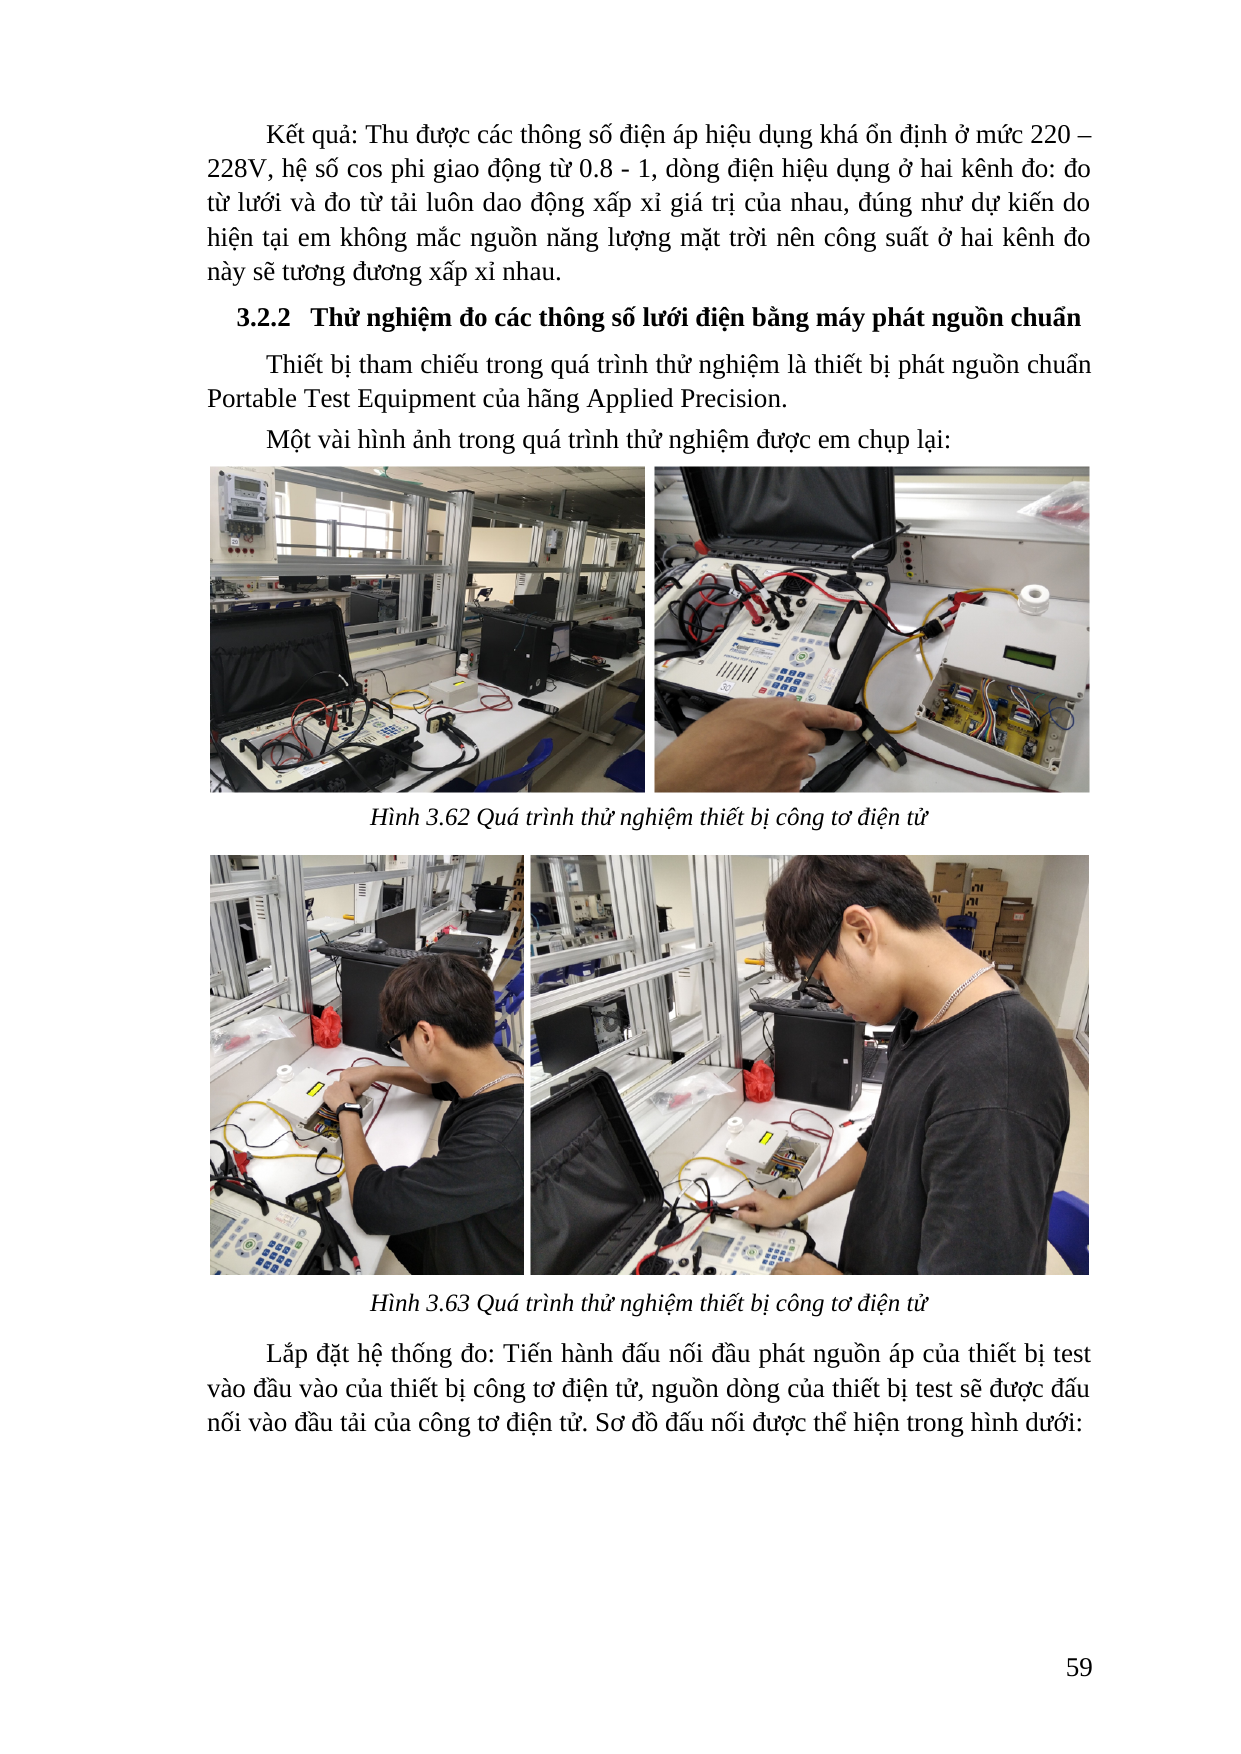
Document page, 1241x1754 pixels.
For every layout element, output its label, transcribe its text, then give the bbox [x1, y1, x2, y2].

picture [206, 851, 1093, 1279]
subtitle Thử nghiệm đo các thông số lưới điện bằng máy phát nguồn chuẩn [207, 301, 1092, 333]
text Một vài hình ảnh trong quá trình thử nghiệm được em chụp lại: [207, 423, 1092, 454]
text Lắp đặt hệ thống đo: Tiến hành đấu nối đầu phát nguồn áp của thiết bị test vào đầu vào của thiết bị công tơ điện tử, nguồn dòng của thiết bị test sẽ được đấu nối vào đầu tải của công tơ điện tử. Sơ đồ đấu nối được thể hiện trong hình dưới: [207, 1338, 1092, 1437]
picture [206, 463, 1093, 793]
text Thiết bị tham chiếu trong quá trình thử nghiệm là thiết bị phát nguồn chuẩn Portable Test Equipment của hãng Applied Precision. [207, 348, 1092, 413]
text Kết quả: Thu được các thông số điện áp hiệu dụng khá ổn định ở mức 220 – 228V, hệ số cos phi giao động từ 0.8 - 1, dòng điện hiệu dụng ở hai kênh đo: đo từ lưới và đo từ tải luôn dao động xấp xỉ giá trị của nhau, đúng như dự kiến do hiện tại em không mắc nguồn năng lượng mặt trời nên công suất ở hai kênh đo này sẽ tương đương xấp xỉ nhau. [207, 118, 1092, 286]
